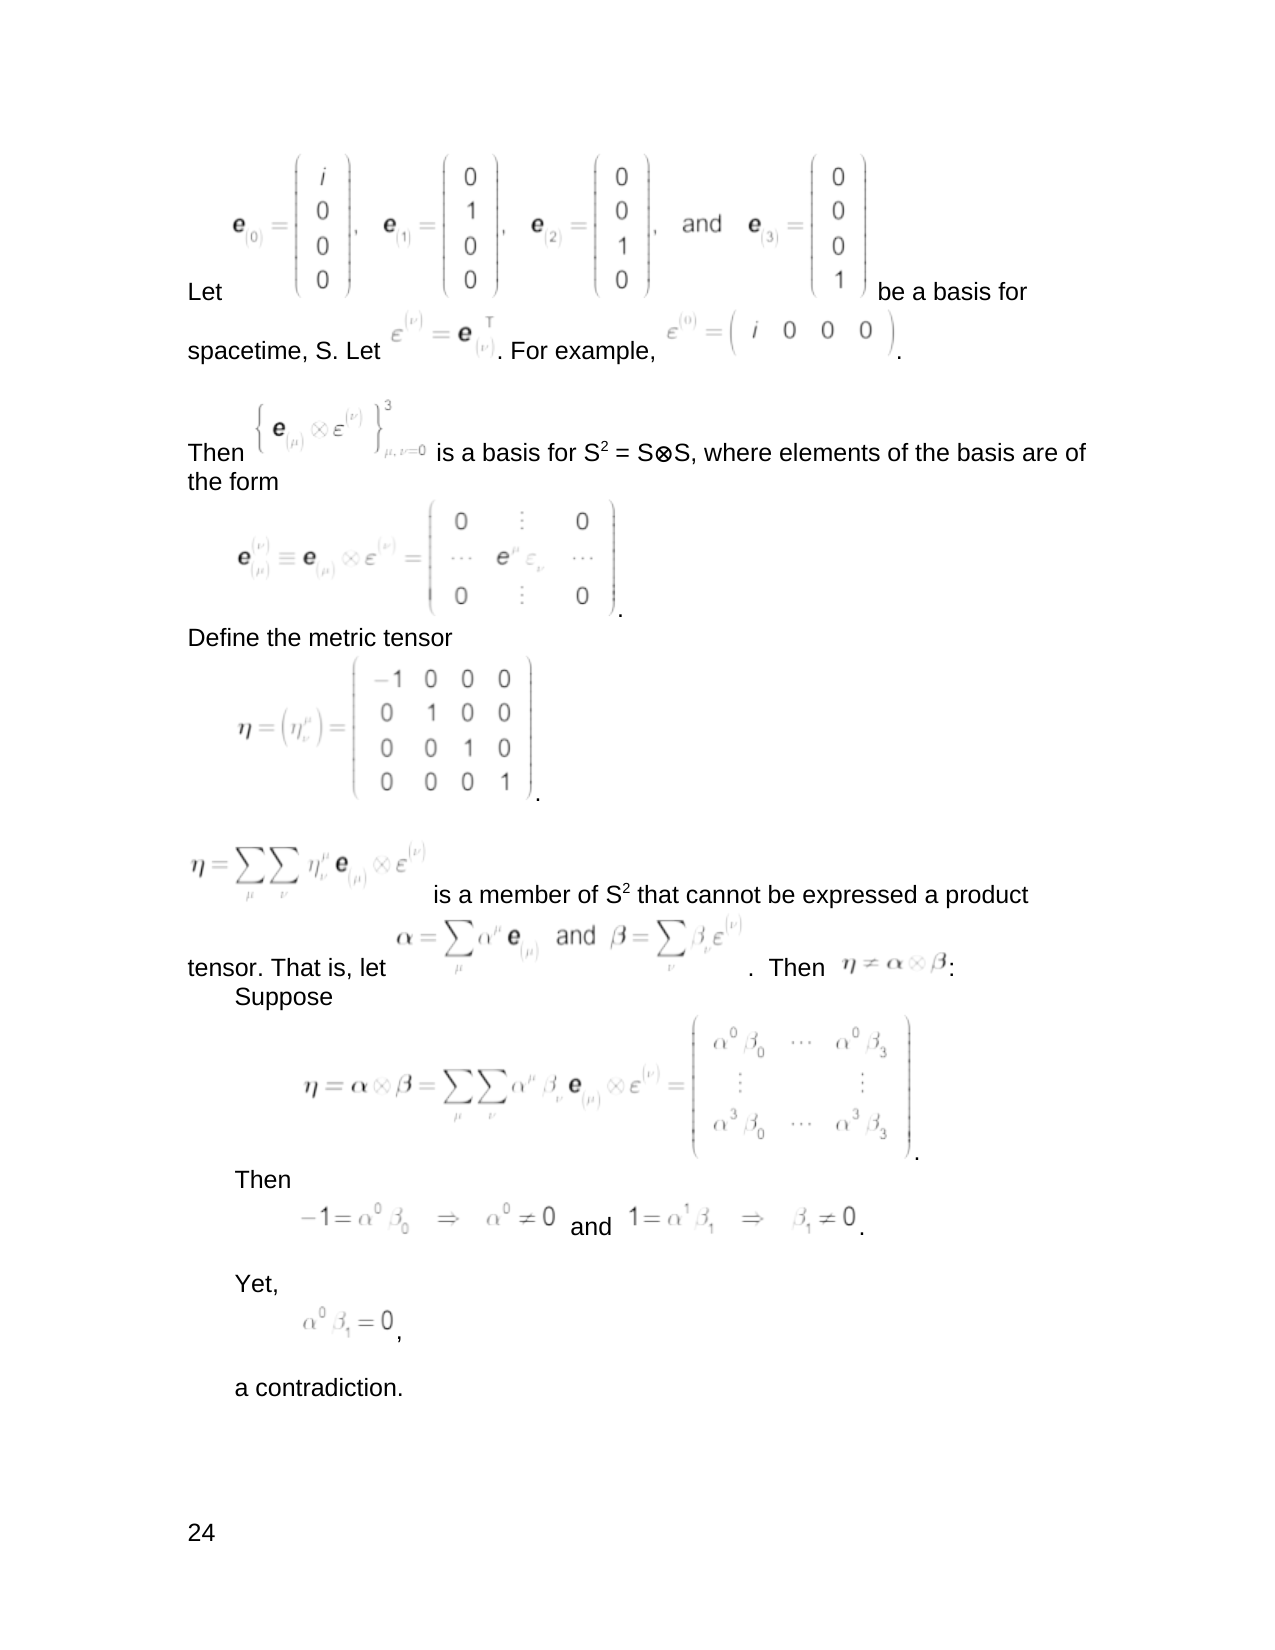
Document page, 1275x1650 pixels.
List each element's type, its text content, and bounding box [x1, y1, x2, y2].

text Yet, [187, 1269, 1087, 1298]
text , [187, 1298, 1087, 1345]
text Then is a basis for S2 = S⊗S, where elements of the basis are of the form [187, 394, 1087, 495]
text . [187, 1010, 1087, 1166]
text Let be a basis for spacetime, S. Let . For example, . [187, 150, 1087, 365]
text . [187, 495, 1087, 623]
text is a member of S2 that cannot be expressed a product tensor. That is, let . Then : [187, 836, 1087, 981]
text a contradiction. [187, 1373, 1087, 1402]
text Define the metric tensor [187, 623, 1087, 652]
text and . [187, 1194, 1087, 1241]
text Suppose [187, 981, 1087, 1010]
text Then [187, 1166, 1087, 1194]
text . [187, 652, 1087, 807]
